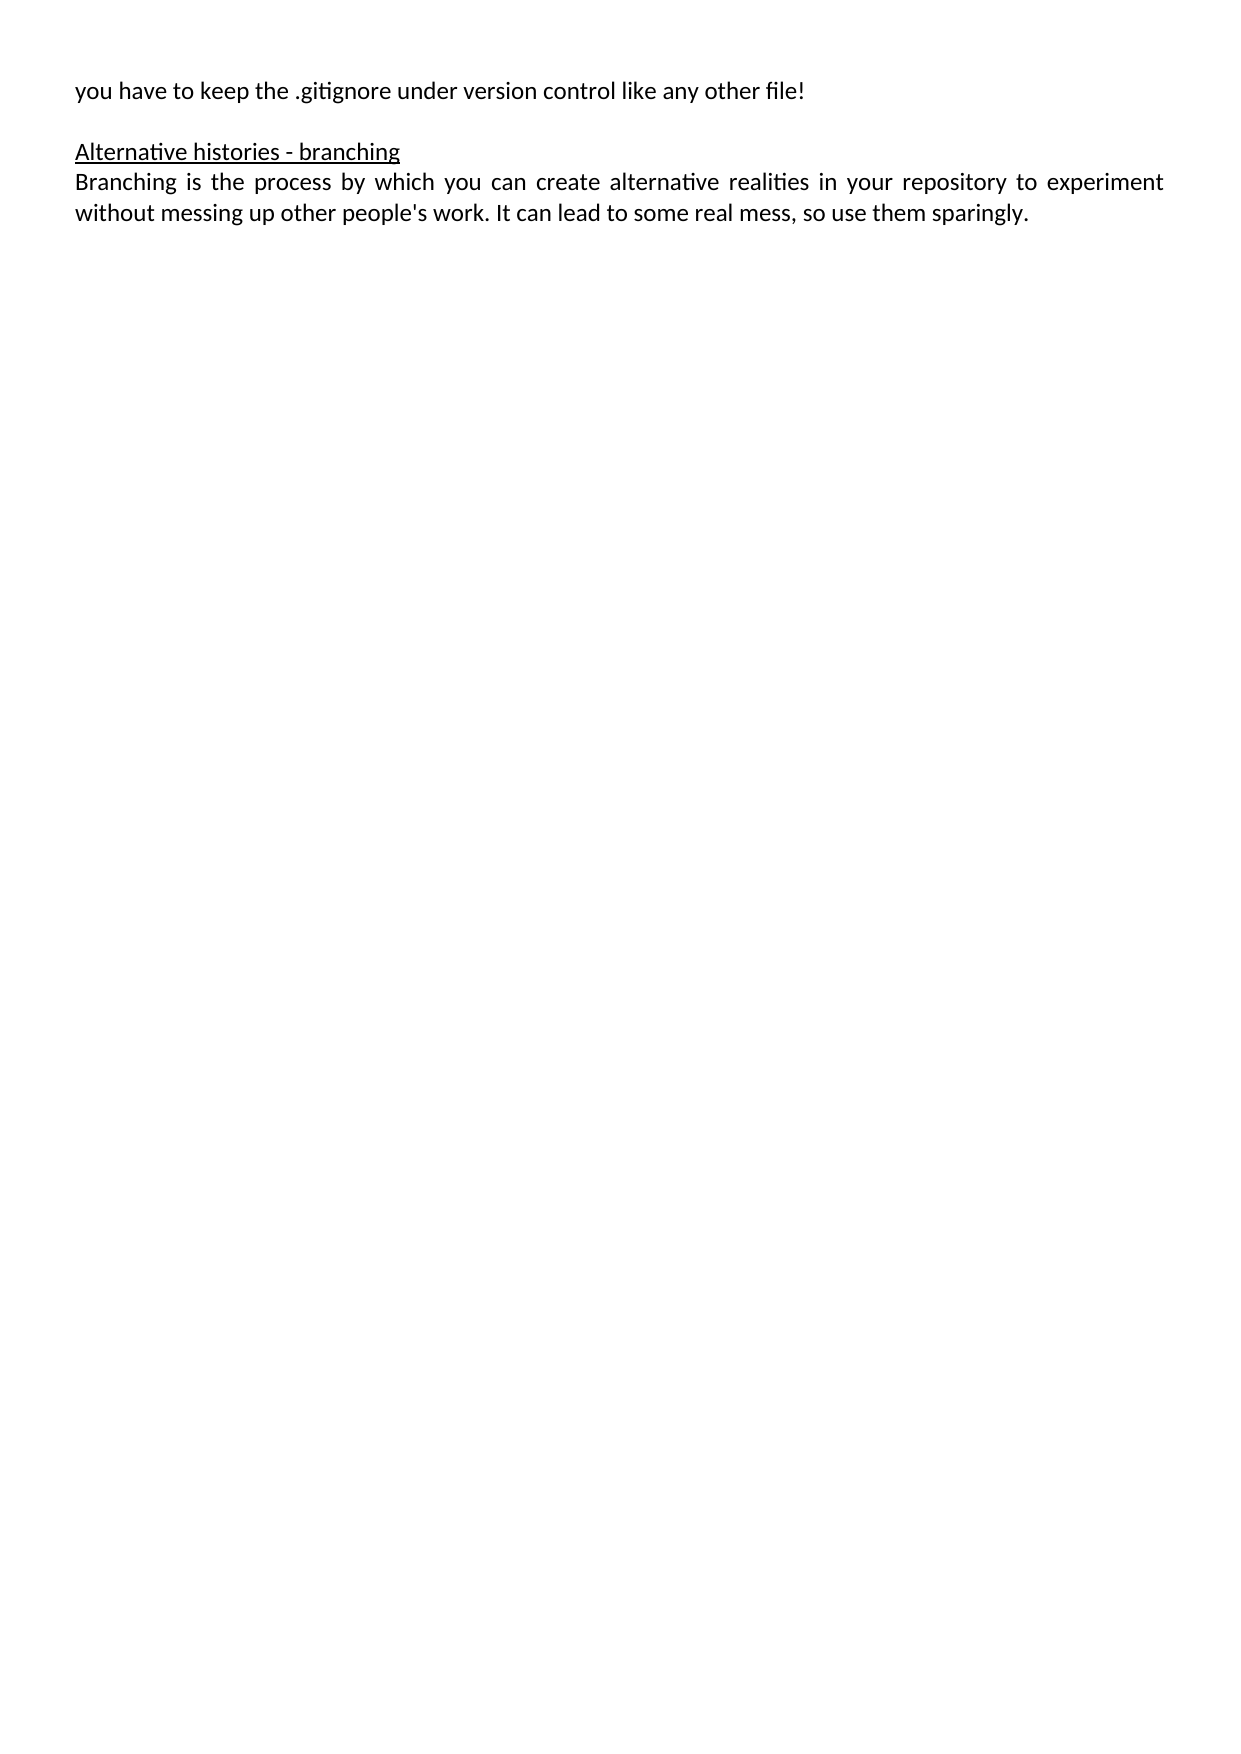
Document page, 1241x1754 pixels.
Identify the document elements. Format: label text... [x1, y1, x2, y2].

text Alternative histories - branching [75, 136, 1165, 167]
text Branching is the process by which you can create alternative realities in your repository to experiment without messing up other people's work. It can lead to some real mess, so use them sparingly. [75, 167, 1165, 228]
text you have to keep the .gitignore under version control like any other file! [75, 75, 1165, 106]
